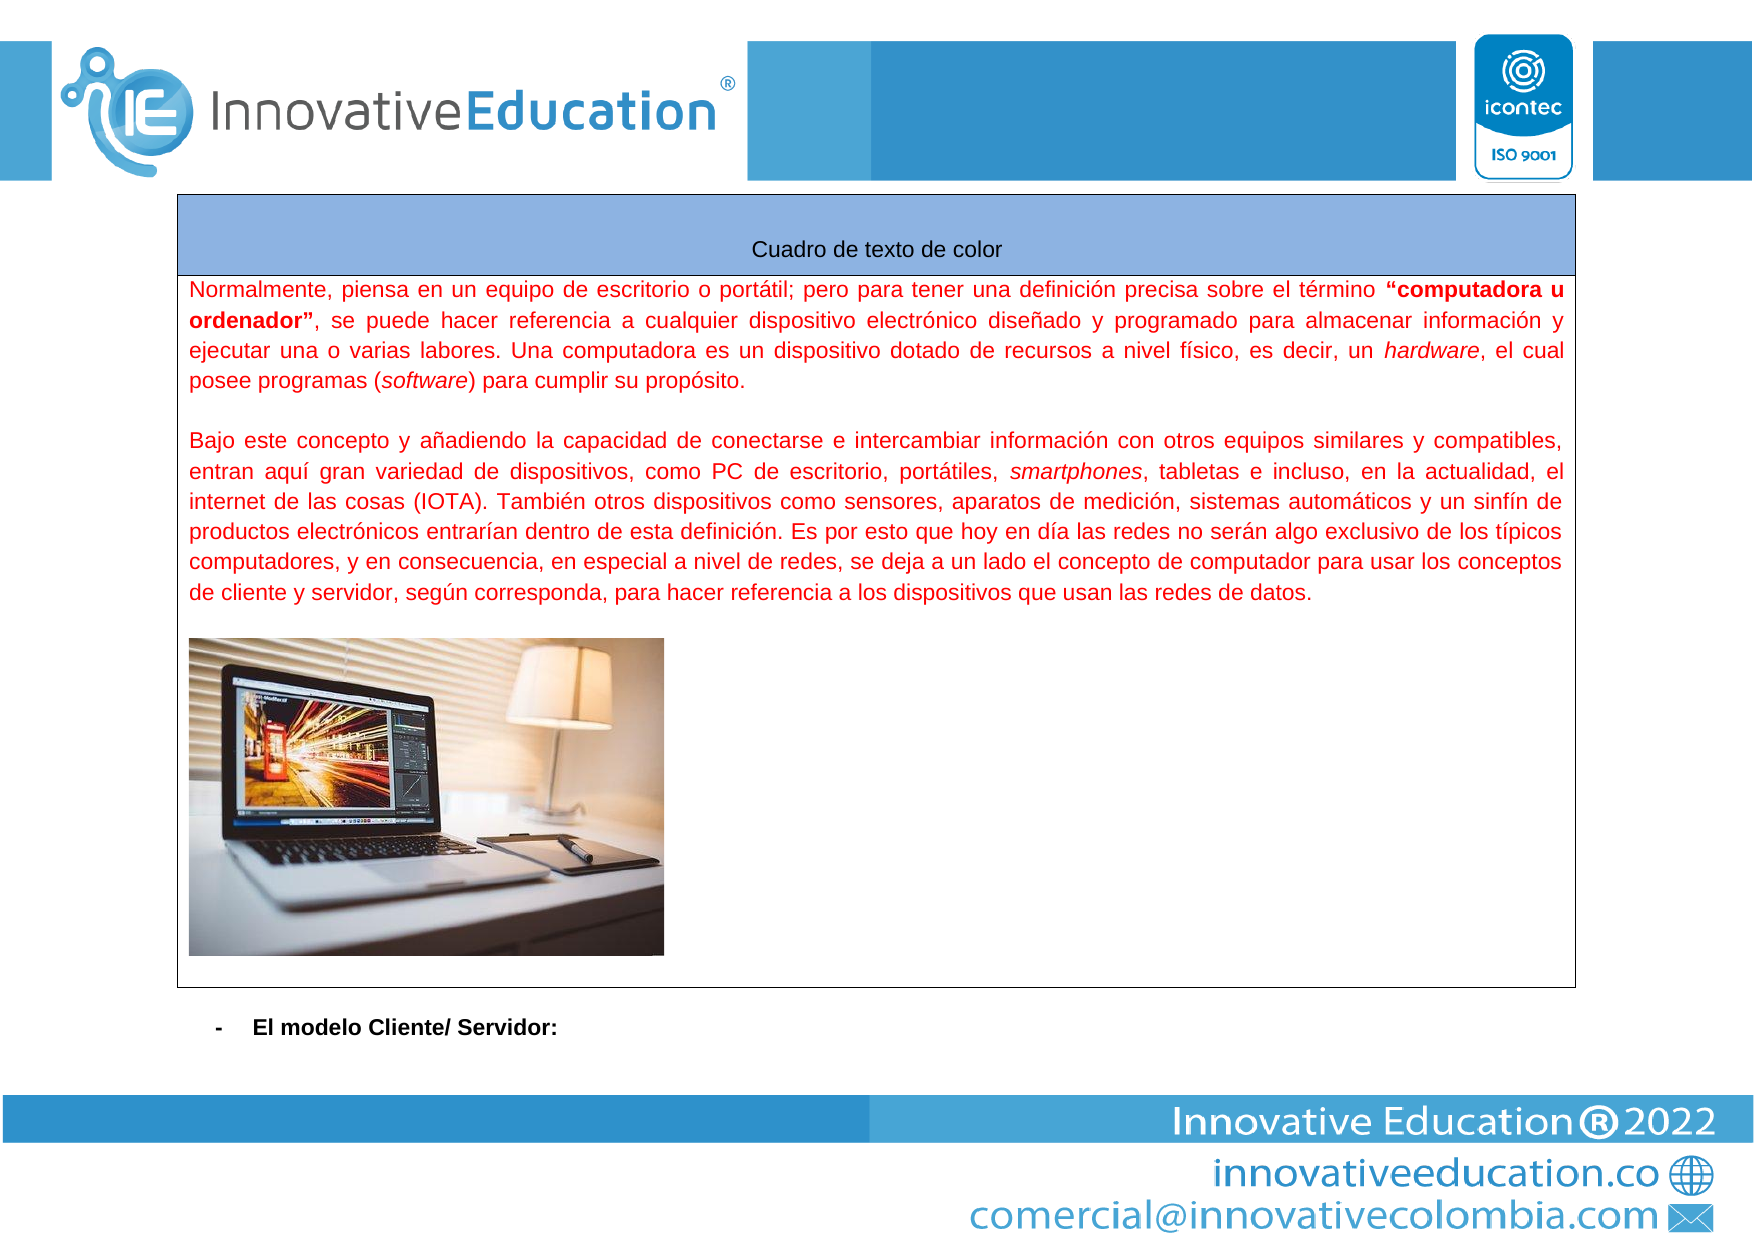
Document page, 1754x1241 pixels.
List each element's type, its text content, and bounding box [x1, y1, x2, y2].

picture [0, 28, 1456, 194]
picture [2, 1093, 1754, 1239]
table_cell Normalmente, piensa en un equipo de escritorio o portátil; pero para tener una definición precisa sobre el término “computadora u ordenador”, se puede hacer referencia a cualquier dispositivo electrónico diseñado y programado para almacenar información y ejecutar una o varias labores. Una computadora es un dispositivo dotado de recursos a nivel físico, es decir, un hardware, el cual posee programas (software) para cumplir su propósito. Bajo este concepto y añadiendo la capacidad de conectarse e intercambiar información con otros equipos similares y compatibles, entran aquí gran variedad de dispositivos, como PC de escritorio, portátiles, smartphones, tabletas e incluso, en la actualidad, el internet de las cosas (IOTA). También otros dispositivos como sensores, aparatos de medición, sistemas automáticos y un sinfín de productos electrónicos entrarían dentro de esta definición. Es por esto que hoy en día las redes no serán algo exclusivo de los típicos computadores, y en consecuencia, en especial a nivel de redes, se deja a un lado el concepto de computador para usar los conceptos de cliente y servidor, según corresponda, para hacer referencia a los dispositivos que usan las redes de datos. [178, 276, 1575, 987]
picture [1593, 28, 1752, 194]
table_header Cuadro de texto de color [178, 195, 1575, 275]
picture [188, 638, 665, 956]
list El modelo Cliente/ Servidor: [215, 1014, 1577, 1041]
picture [1471, 32, 1576, 194]
